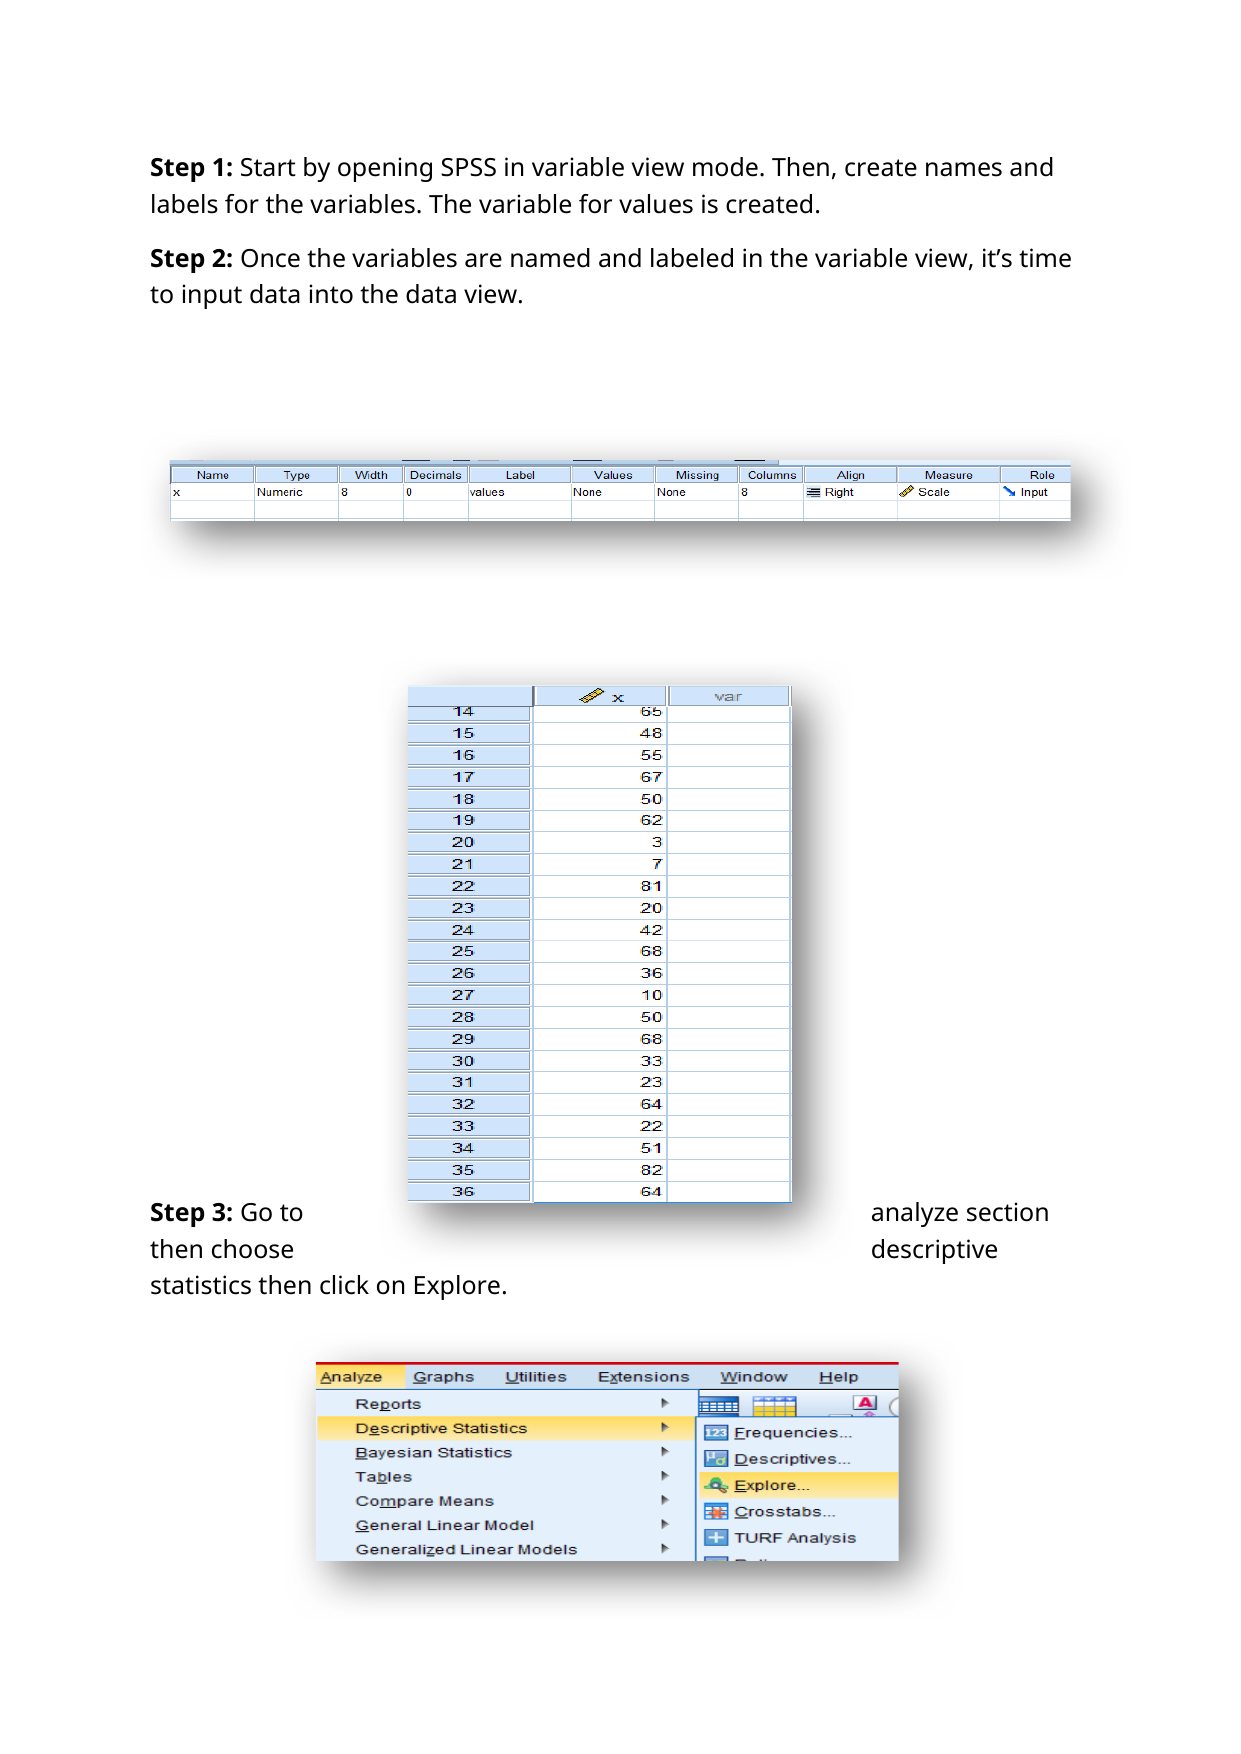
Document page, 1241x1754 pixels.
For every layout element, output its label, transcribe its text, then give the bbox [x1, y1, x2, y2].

picture [169, 460, 1071, 521]
text Step 1: Start by opening SPSS in variable view mode. Then, create names and labels for the variables. The variable for values is created. [150, 150, 1090, 221]
picture [315, 1362, 899, 1561]
text Step 3: Go to analyze section then choose descriptive statistics then click on Explore. [150, 1194, 1090, 1302]
picture [407, 685, 792, 1203]
text Step 2: Once the variables are named and labeled in the variable view, it’s time to input data into the data view. [150, 240, 1090, 311]
